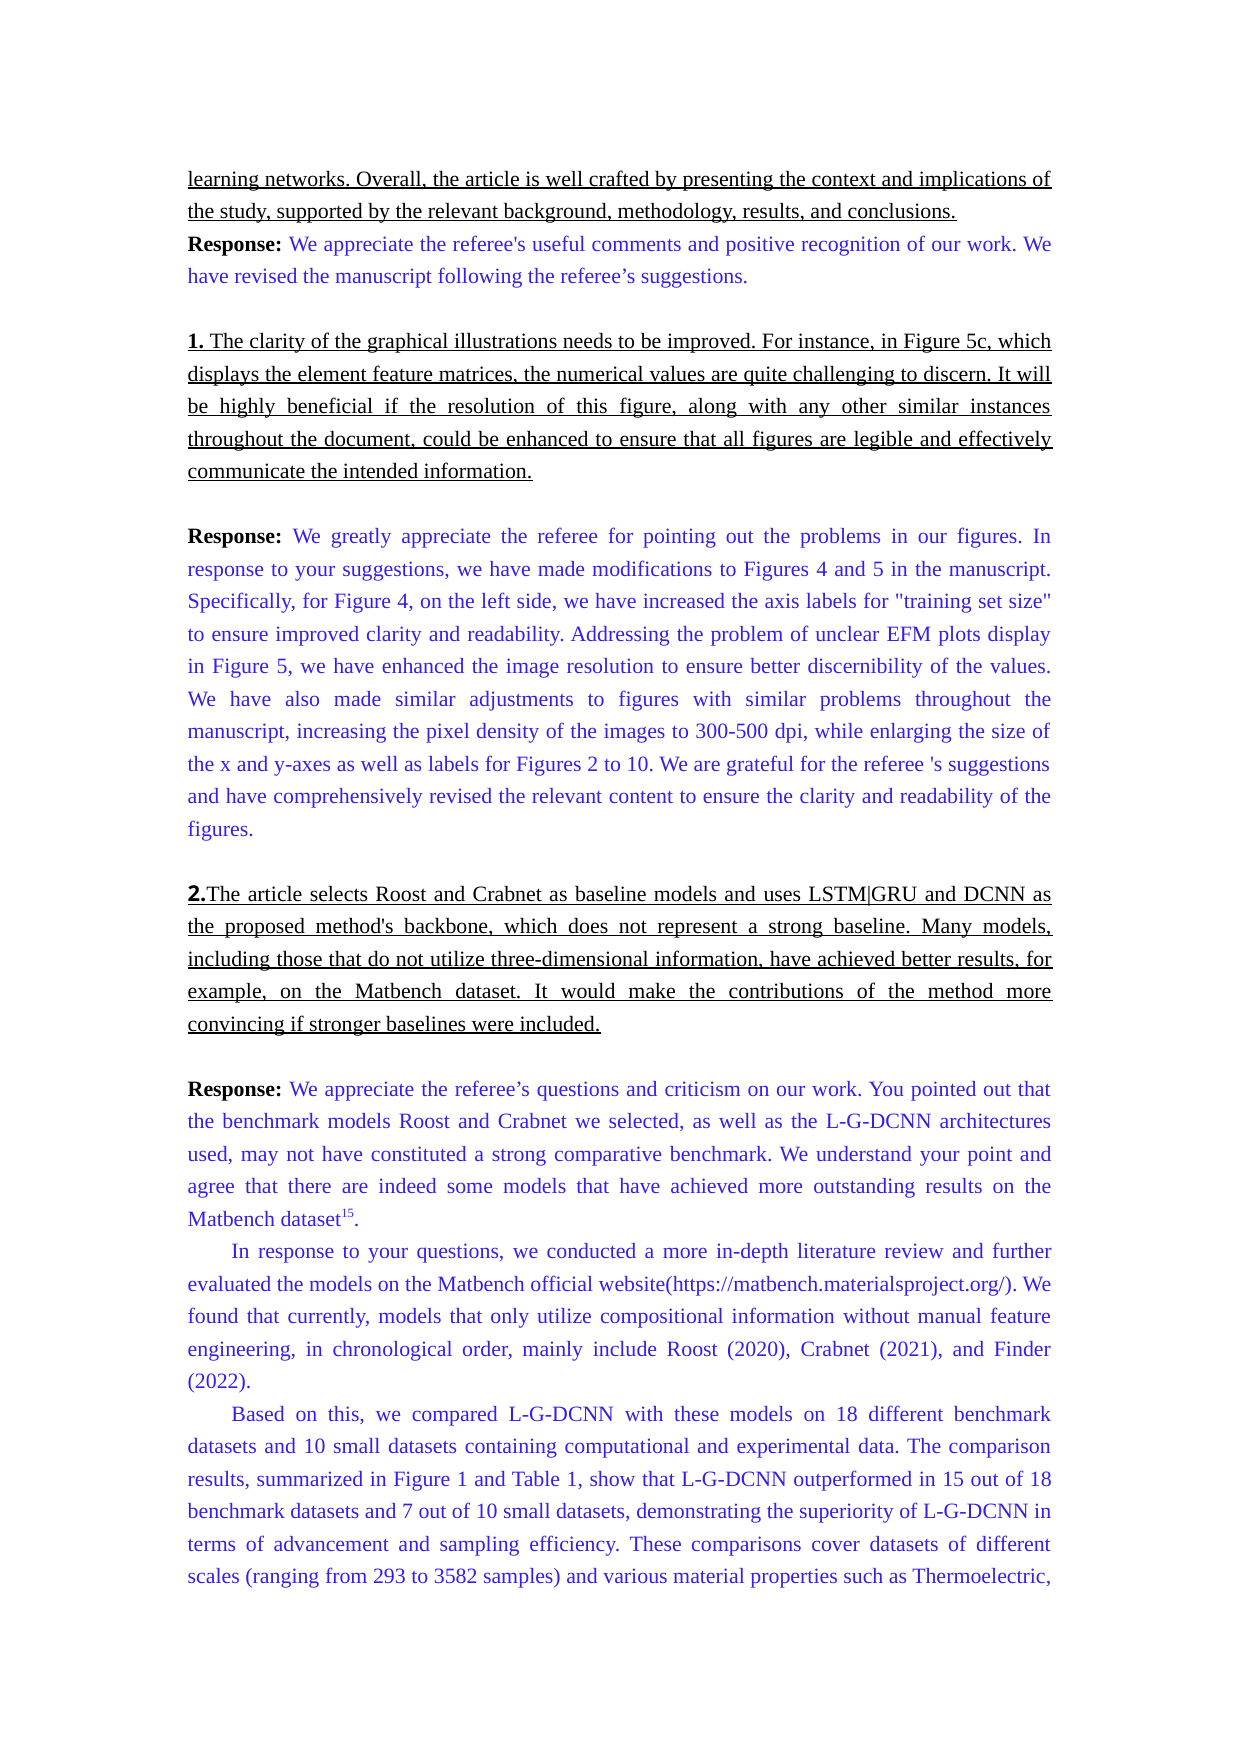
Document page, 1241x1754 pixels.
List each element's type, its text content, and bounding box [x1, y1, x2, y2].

text 1. The clarity of the graphical illustrations needs to be improved. For instance, in Figure 5c, which displays the element feature matrices, the numerical values are quite challenging to discern. It will be highly beneficial if the resolution of this figure, along with any other similar instances throughout the document, could be enhanced to ensure that all figures are legible and effectively communicate the intended information. [187, 448, 1053, 487]
text 2.The article selects Roost and Crabnet as baseline models and uses LSTM|GRU and DCNN as the proposed method's backbone, which does not represent a strong baseline. Many models, including those that do not utilize three-dimensional information, have achieved better results, for example, on the Matbench dataset. It would make the contributions of the method more convincing if stronger baselines were included. [187, 968, 1053, 1000]
text 1. The clarity of the graphical illustrations needs to be improved. For instance, in Figure 5c, which displays the element feature matrices, the numerical values are quite challenging to discern. It will be highly beneficial if the resolution of this figure, along with any other similar instances throughout the document, could be enhanced to ensure that all figures are legible and effectively communicate the intended information. [187, 324, 1053, 447]
text 2.The article selects Roost and Crabnet as baseline models and uses LSTM|GRU and DCNN as the proposed method's backbone, which does not represent a strong baseline. Many models, including those that do not utilize three-dimensional information, have achieved better results, for example, on the Matbench dataset. It would make the contributions of the method more convincing if stronger baselines were included. [187, 877, 1053, 935]
text 2.The article selects Roost and Crabnet as baseline models and uses LSTM|GRU and DCNN as the proposed method's backbone, which does not represent a strong baseline. Many models, including those that do not utilize three-dimensional information, have achieved better results, for example, on the Matbench dataset. It would make the contributions of the method more convincing if stronger baselines were included. [187, 1001, 1053, 1039]
text 2.The article selects Roost and Crabnet as baseline models and uses LSTM|GRU and DCNN as the proposed method's backbone, which does not represent a strong baseline. Many models, including those that do not utilize three-dimensional information, have achieved better results, for example, on the Matbench dataset. It would make the contributions of the method more convincing if stronger baselines were included. [187, 936, 1053, 967]
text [187, 162, 1053, 227]
text Response: We appreciate the referee’s questions and criticism on our work. You pointed out that the benchmark models Roost and Crabnet we selected, as well as the L-G-DCNN architectures used, may not have constituted a strong comparative benchmark. We understand your point and agree that there are indeed some models that have achieved more outstanding results on the Matbench dataset15. [187, 1072, 1053, 1234]
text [187, 1397, 1053, 1592]
text Response: We greatly appreciate the referee for pointing out the problems in our figures. In response to your suggestions, we have made modifications to Figures 4 and 5 in the manuscript. Specifically, for Figure 4, on the left side, we have increased the axis labels for "training set size" to ensure improved clarity and readability. Addressing the problem of unclear EFM plots display in Figure 5, we have enhanced the image resolution to ensure better discernibility of the values. We have also made similar adjustments to figures with similar problems throughout the manuscript, increasing the pixel density of the images to 300-500 dpi, while enlarging the size of the x and y-axes as well as labels for Figures 2 to 10. We are grateful for the referee 's suggestions and have comprehensively revised the relevant content to ensure the clarity and readability of the figures. [187, 519, 1053, 844]
text In response to your questions, we conducted a more in-depth literature review and further evaluated the models on the Matbench official website(https://matbench.materialsproject.org/). We found that currently, models that only utilize compositional information without manual feature engineering, in chronological order, mainly include Roost (2020), Crabnet (2021), and Finder (2022). [187, 1234, 1053, 1397]
text Response: We appreciate the referee's useful comments and positive recognition of our work. We have revised the manuscript following the referee’s suggestions. [187, 227, 1053, 292]
